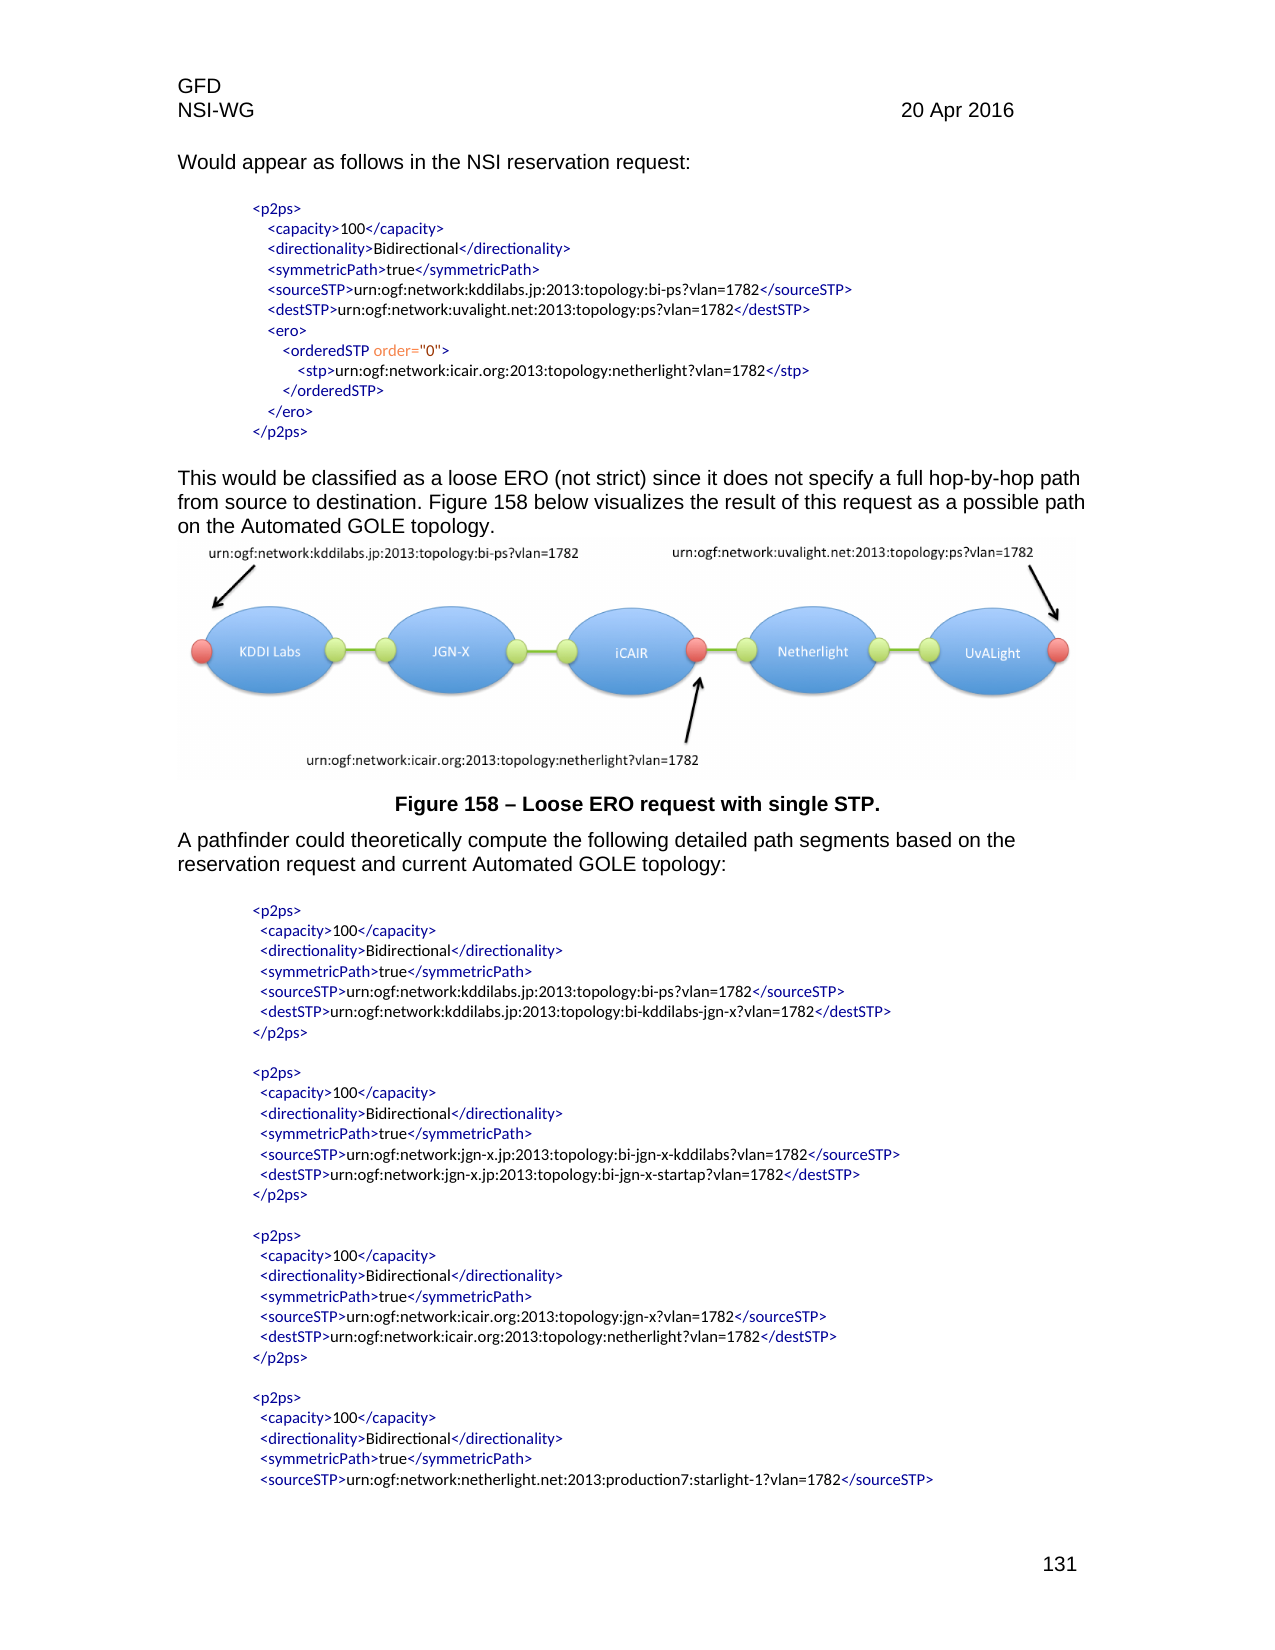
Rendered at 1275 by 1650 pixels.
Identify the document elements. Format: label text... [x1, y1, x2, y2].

picture [177, 537, 1076, 780]
text A pathfinder could theoretically compute the following detailed path segments based on the reservation request and current Automated GOLE topology: [177, 828, 1098, 876]
text <p2ps> <capacity>100</capacity> <directionality>Bidirectional</directionality> <symmetricPath>true</symmetricPath> <sourceSTP>urn:ogf:network:kddilabs.jp:2013:topology:bi-ps?vlan=1782</sourceSTP> <destSTP>urn:ogf:network:kddilabs.jp:2013:topology:bi-kddilabs-jgn-x?vlan=1782</destSTP> </p2ps> [252, 900, 1098, 1042]
text Would appear as follows in the NSI reservation request: [177, 150, 1098, 174]
text <p2ps> <capacity>100</capacity> <directionality>Bidirectional</directionality> <symmetricPath>true</symmetricPath> <sourceSTP>urn:ogf:network:kddilabs.jp:2013:topology:bi-ps?vlan=1782</sourceSTP> <destSTP>urn:ogf:network:uvalight.net:2013:topology:ps?vlan=1782</destSTP> <ero> <orderedSTP order="0"> <stp>urn:ogf:network:icair.org:2013:topology:netherlight?vlan=1782</stp> </orderedSTP> </ero> </p2ps> [252, 198, 1098, 442]
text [252, 1367, 1098, 1489]
text <p2ps> <capacity>100</capacity> <directionality>Bidirectional</directionality> <symmetricPath>true</symmetricPath> <sourceSTP>urn:ogf:network:icair.org:2013:topology:jgn-x?vlan=1782</sourceSTP> <destSTP>urn:ogf:network:icair.org:2013:topology:netherlight?vlan=1782</destSTP> </p2ps> [252, 1205, 1098, 1367]
text <p2ps> <capacity>100</capacity> <directionality>Bidirectional</directionality> <symmetricPath>true</symmetricPath> <sourceSTP>urn:ogf:network:jgn-x.jp:2013:topology:bi-jgn-x-kddilabs?vlan=1782</sourceSTP> <destSTP>urn:ogf:network:jgn-x.jp:2013:topology:bi-jgn-x-startap?vlan=1782</destSTP> </p2ps> [252, 1042, 1098, 1205]
